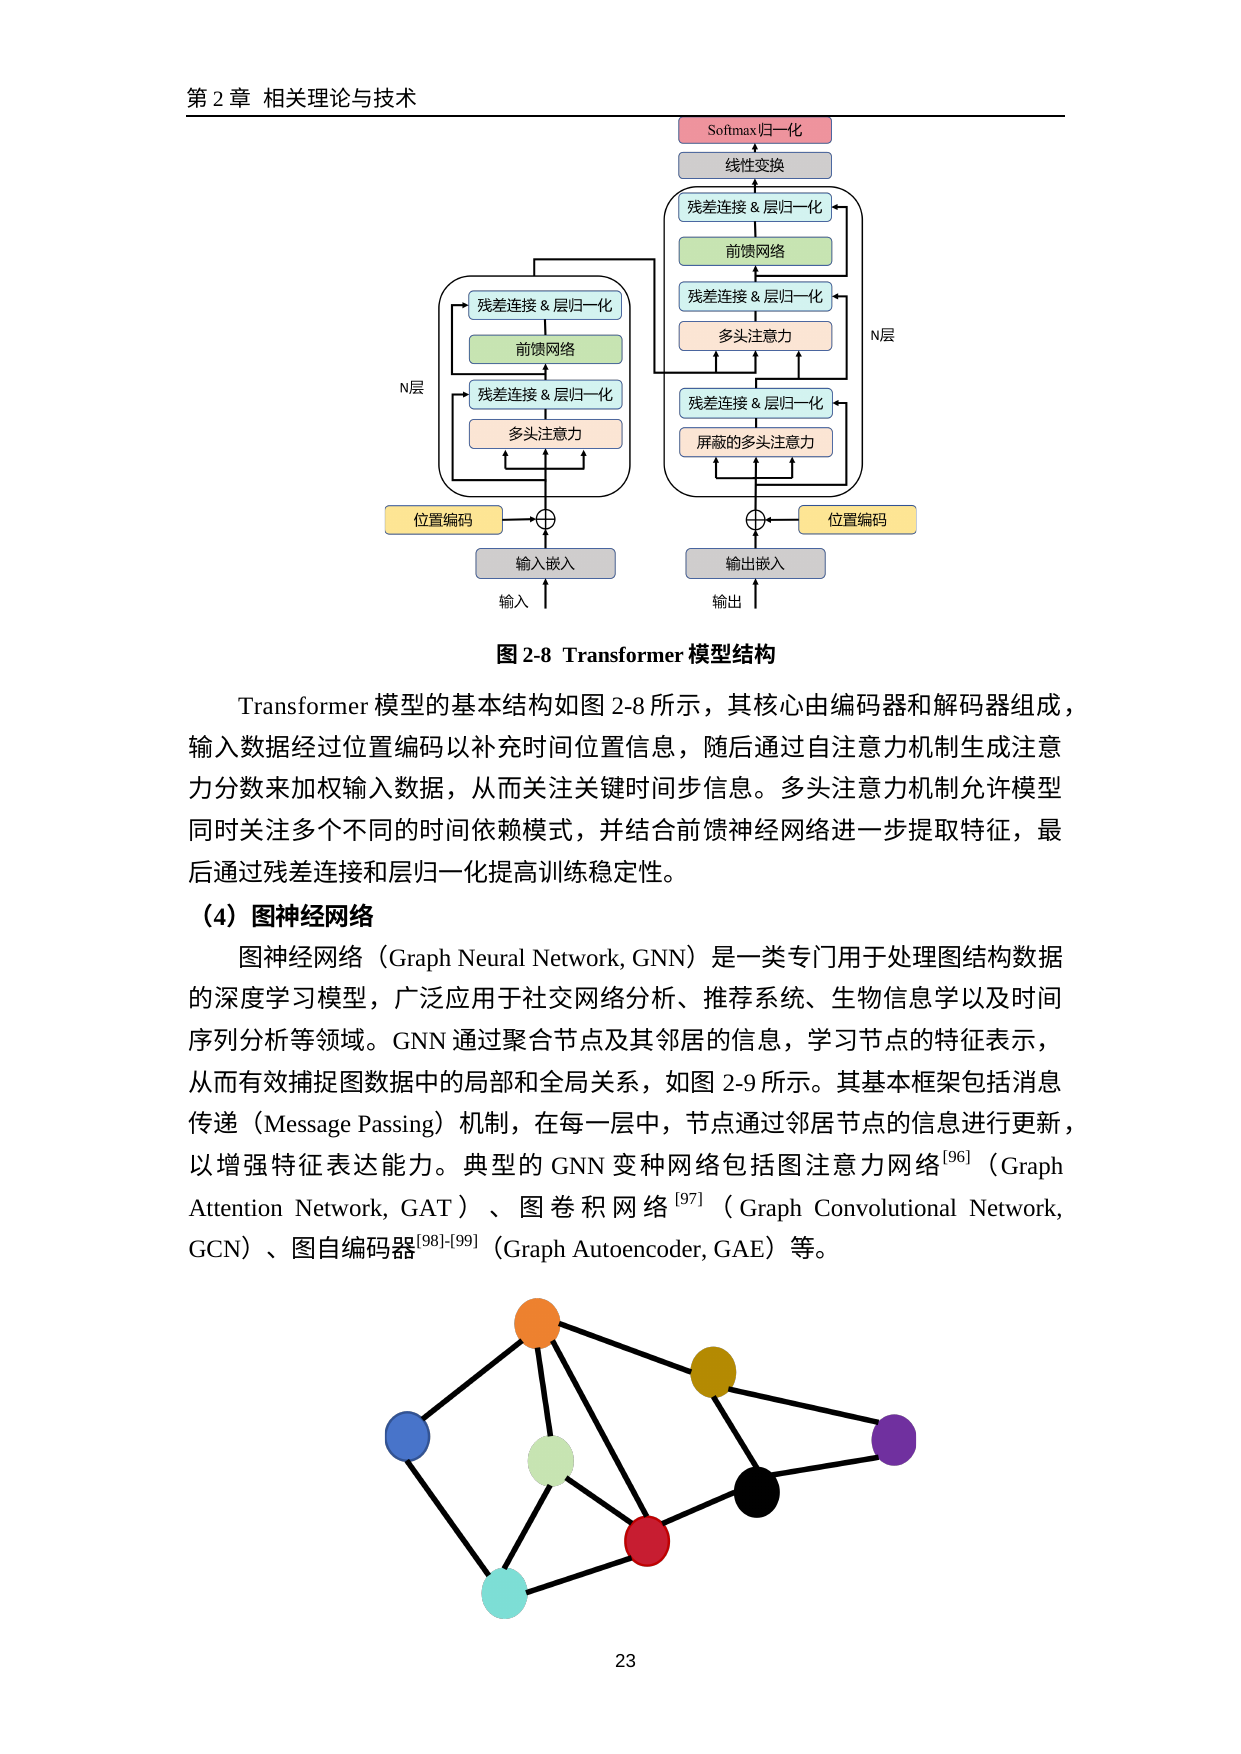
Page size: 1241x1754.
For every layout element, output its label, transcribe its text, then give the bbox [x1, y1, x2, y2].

text 图2-8 Transformer模型结构 [496, 637, 1065, 668]
text Transformer模型的基本结构如图2-8所示，其核心由编码器和解码器组成，输入数据经过位置编码以补充时间位置信息，随后通过自注意力机制生成注意力分数来加权输入数据，从而关注关键时间步信息。多头注意力机制允许模型同时关注多个不同的时间依赖模式，并结合前馈神经网络进一步提取特征，最后通过残差连接和层归一化提高训练稳定性。 [188, 681, 1063, 889]
text 图神经网络（Graph Neural Network, GNN）是一类专门用于处理图结构数据的深度学习模型，广泛应用于社交网络分析、推荐系统、生物信息学以及时间序列分析等领域。GNN通过聚合节点及其邻居的信息，学习节点的特征表示，从而有效捕捉图数据中的局部和全局关系，如图2-9所示。其基本框架包括消息传递（Message Passing）机制，在每一层中，节点通过邻居节点的信息进行更新，以增强特征表达能力。典型的GNN变种网络包括图注意力网络[96]（Graph Attention Network, GAT）、图卷积网络[97]（Graph Convolutional Network, GCN）、图自编码器[98-[99]（Graph Autoencoder, GAE）等。 [188, 933, 1063, 1266]
picture [384, 117, 917, 619]
picture [384, 1298, 917, 1619]
text （4）图神经网络 [188, 896, 1065, 933]
